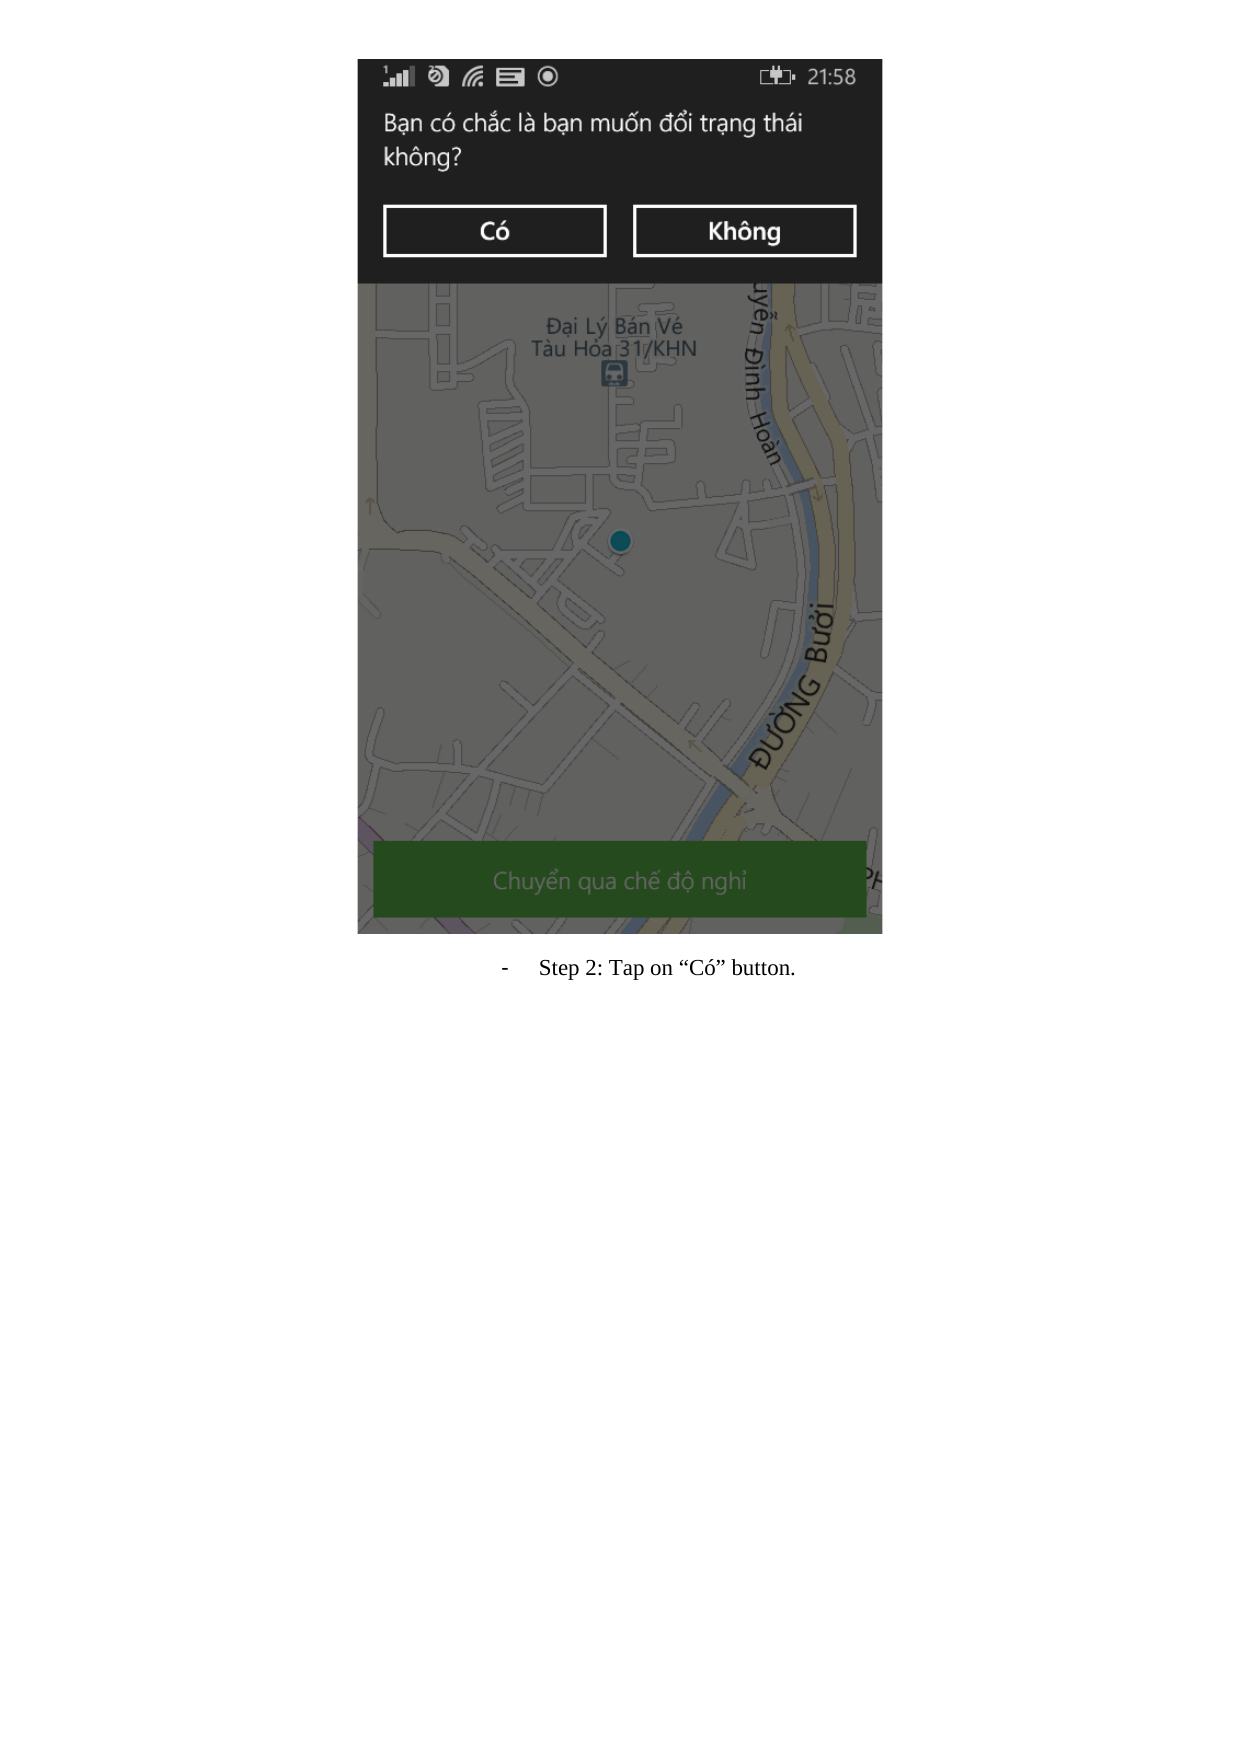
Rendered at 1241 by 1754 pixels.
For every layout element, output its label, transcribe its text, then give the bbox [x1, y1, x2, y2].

picture [357, 59, 883, 934]
list Step 2: Tap on “Có” button. [175, 951, 1122, 982]
